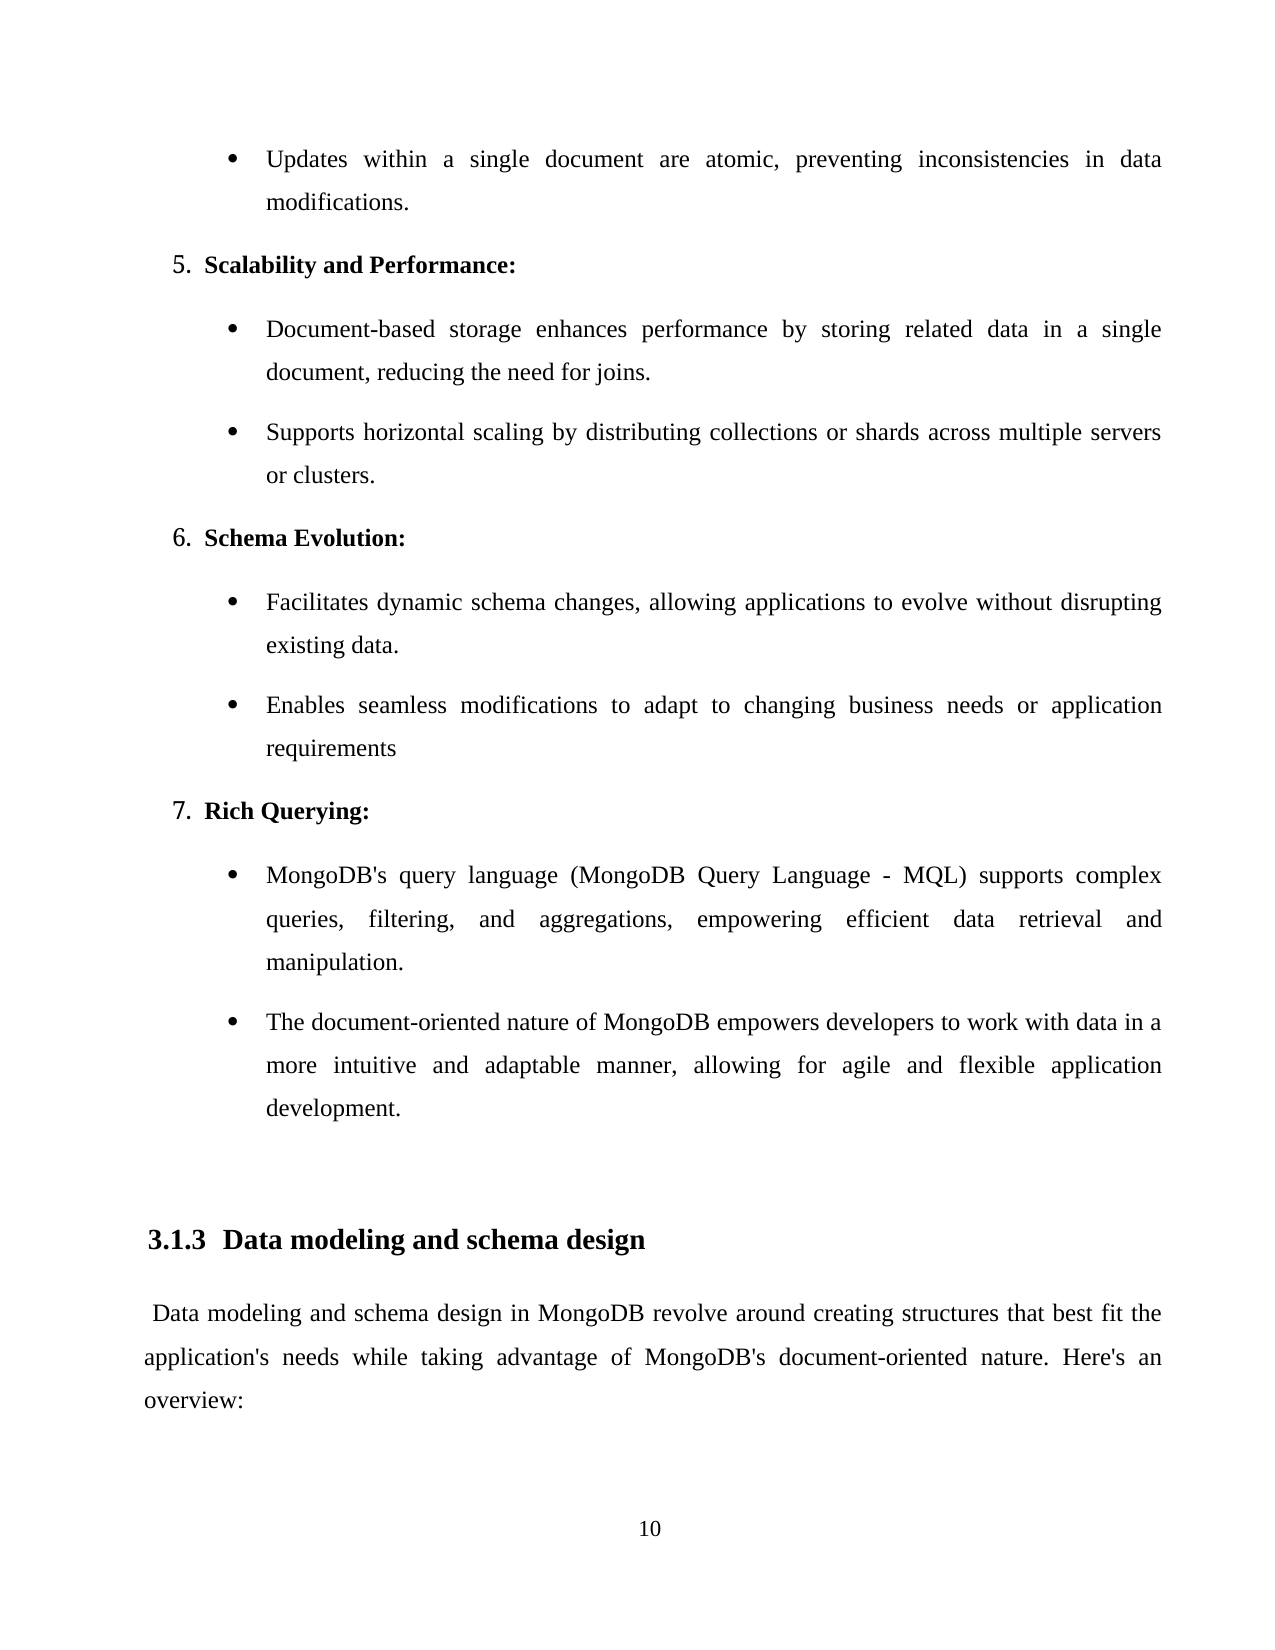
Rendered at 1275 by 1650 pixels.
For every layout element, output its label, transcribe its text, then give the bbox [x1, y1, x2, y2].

list MongoDB's query language (MongoDB Query Language - MQL) supports complex queries, filtering, and aggregations, empowering efficient data retrieval and manipulation. [228, 861, 1163, 976]
list Facilitates dynamic schema changes, allowing applications to evolve without disrupting existing data. [228, 587, 1163, 659]
text Data modeling and schema design in MongoDB revolve around creating structures that best fit the application's needs while taking advantage of MongoDB's document-oriented nature. Here's an overview: [144, 1298, 1163, 1413]
list Schema Evolution: [172, 520, 1163, 554]
list Scalability and Performance: [172, 247, 1163, 281]
list Supports horizontal scaling by distributing collections or shards across multiple servers or clusters. [228, 417, 1163, 489]
list Document-based storage enhances performance by storing related data in a single document, reducing the need for joins. [228, 314, 1163, 386]
subtitle Data modeling and schema design [148, 1222, 1167, 1256]
list Enables seamless modifications to adapt to changing business needs or application requirements [228, 690, 1163, 762]
list Updates within a single document are atomic, preventing inconsistencies in data modifications. [228, 144, 1163, 216]
list Rich Querying: [172, 793, 1163, 827]
list The document-oriented nature of MongoDB empowers developers to work with data in a more intuitive and adaptable manner, allowing for agile and flexible application development. [228, 1007, 1163, 1122]
